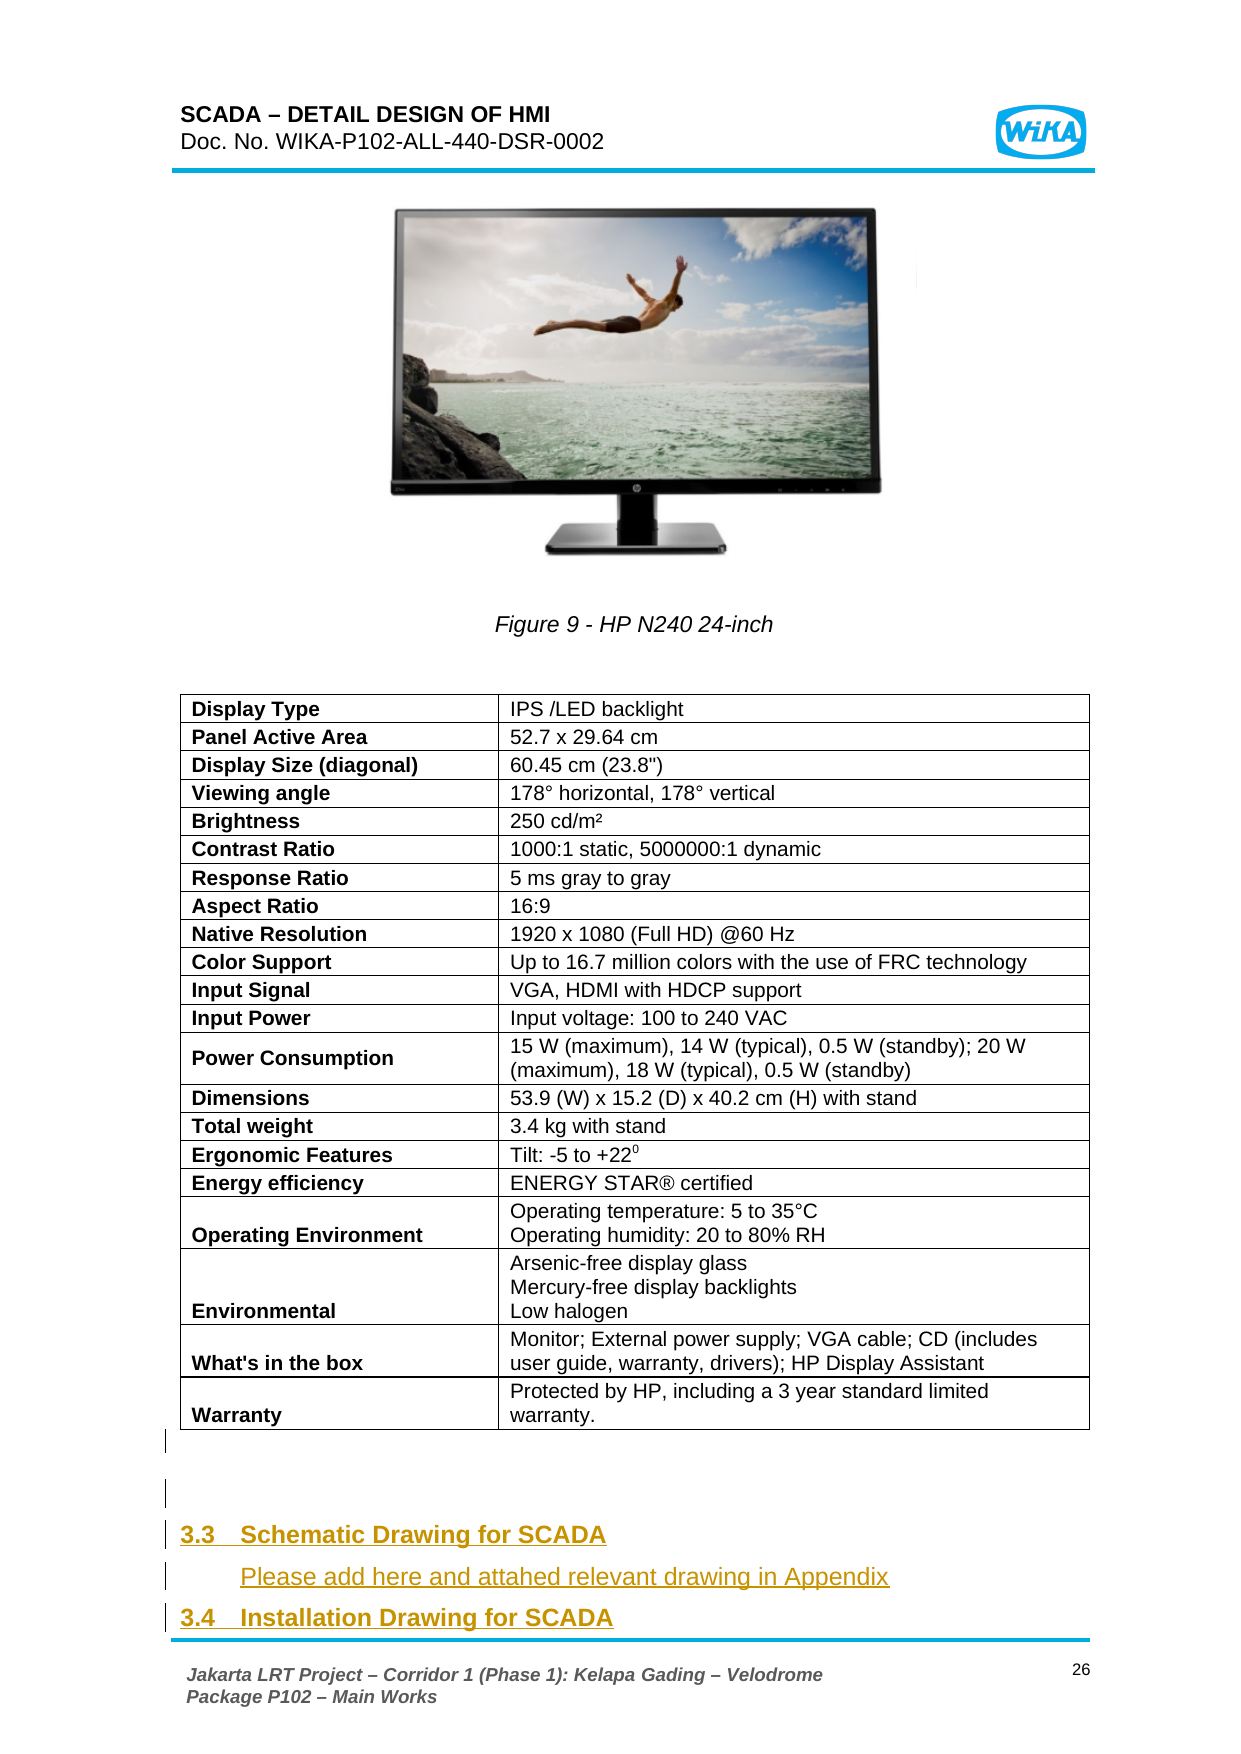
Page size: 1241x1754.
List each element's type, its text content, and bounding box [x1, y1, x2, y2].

table_cell Native Resolution [181, 920, 498, 947]
table_cell Dimensions [181, 1085, 498, 1112]
table_cell Monitor; External power supply; VGA cable; CD (includes user guide, warranty, drivers); HP Display Assistant [499, 1325, 1089, 1376]
table_cell Ergonomic Features [181, 1141, 498, 1168]
table_cell 52.7 x 29.64 cm [499, 723, 1089, 750]
table_cell 1000:1 static, 5000000:1 dynamic [499, 836, 1089, 863]
table_cell 1920 x 1080 (Full HD) @60 Hz [499, 920, 1089, 947]
table_cell ENERGY STAR® certified [499, 1169, 1089, 1196]
table_cell Environmental [181, 1249, 498, 1324]
table_cell 5 ms gray to gray [499, 864, 1089, 891]
table_cell Power Consumption [181, 1033, 498, 1084]
table_cell 16:9 [499, 892, 1089, 919]
table_cell Input voltage: 100 to 240 VAC [499, 1005, 1089, 1032]
table_cell 178° horizontal, 178° vertical [499, 780, 1089, 807]
table_cell What's in the box [181, 1325, 498, 1376]
picture [353, 180, 917, 588]
table_cell Tilt: -5 to +220 [499, 1141, 1089, 1168]
table_cell Input Power [181, 1005, 498, 1032]
table_cell 15 W (maximum), 14 W (typical), 0.5 W (standby); 20 W (maximum), 18 W (typical), 0.5 W (standby) [499, 1033, 1089, 1084]
table_cell Display Size (diagonal) [181, 751, 498, 778]
picture [992, 101, 1090, 164]
table_cell Aspect Ratio [181, 892, 498, 919]
table_cell Arsenic-free display glass Mercury-free display backlights Low halogen [499, 1249, 1089, 1324]
table_cell 60.45 cm (23.8") [499, 751, 1089, 778]
table_cell 250 cd/m² [499, 808, 1089, 835]
table_cell Warranty [181, 1378, 498, 1428]
table_cell Total weight [181, 1113, 498, 1140]
table_cell Brightness [181, 808, 498, 835]
table_cell 3.4 kg with stand [499, 1113, 1089, 1140]
table_cell Energy efficiency [181, 1169, 498, 1196]
table_header IPS /LED backlight [499, 695, 1089, 722]
table_cell Operating temperature: 5 to 35°C Operating humidity: 20 to 80% RH [499, 1197, 1089, 1248]
table_cell Panel Active Area [181, 723, 498, 750]
table_cell Operating Environment [181, 1197, 498, 1248]
table_cell Color Support [181, 948, 498, 975]
table_cell 53.9 (W) x 15.2 (D) x 40.2 cm (H) with stand [499, 1085, 1089, 1112]
table_cell Input Signal [181, 976, 498, 1003]
table_cell VGA, HDMI with HDCP support [499, 976, 1089, 1003]
table_cell Contrast Ratio [181, 836, 498, 863]
table_cell Viewing angle [181, 780, 498, 807]
table_cell Response Ratio [181, 864, 498, 891]
table_cell Up to 16.7 million colors with the use of FRC technology [499, 948, 1089, 975]
table_header Display Type [181, 695, 498, 722]
table_cell Protected by HP, including a 3 year standard limited warranty. [499, 1378, 1089, 1428]
